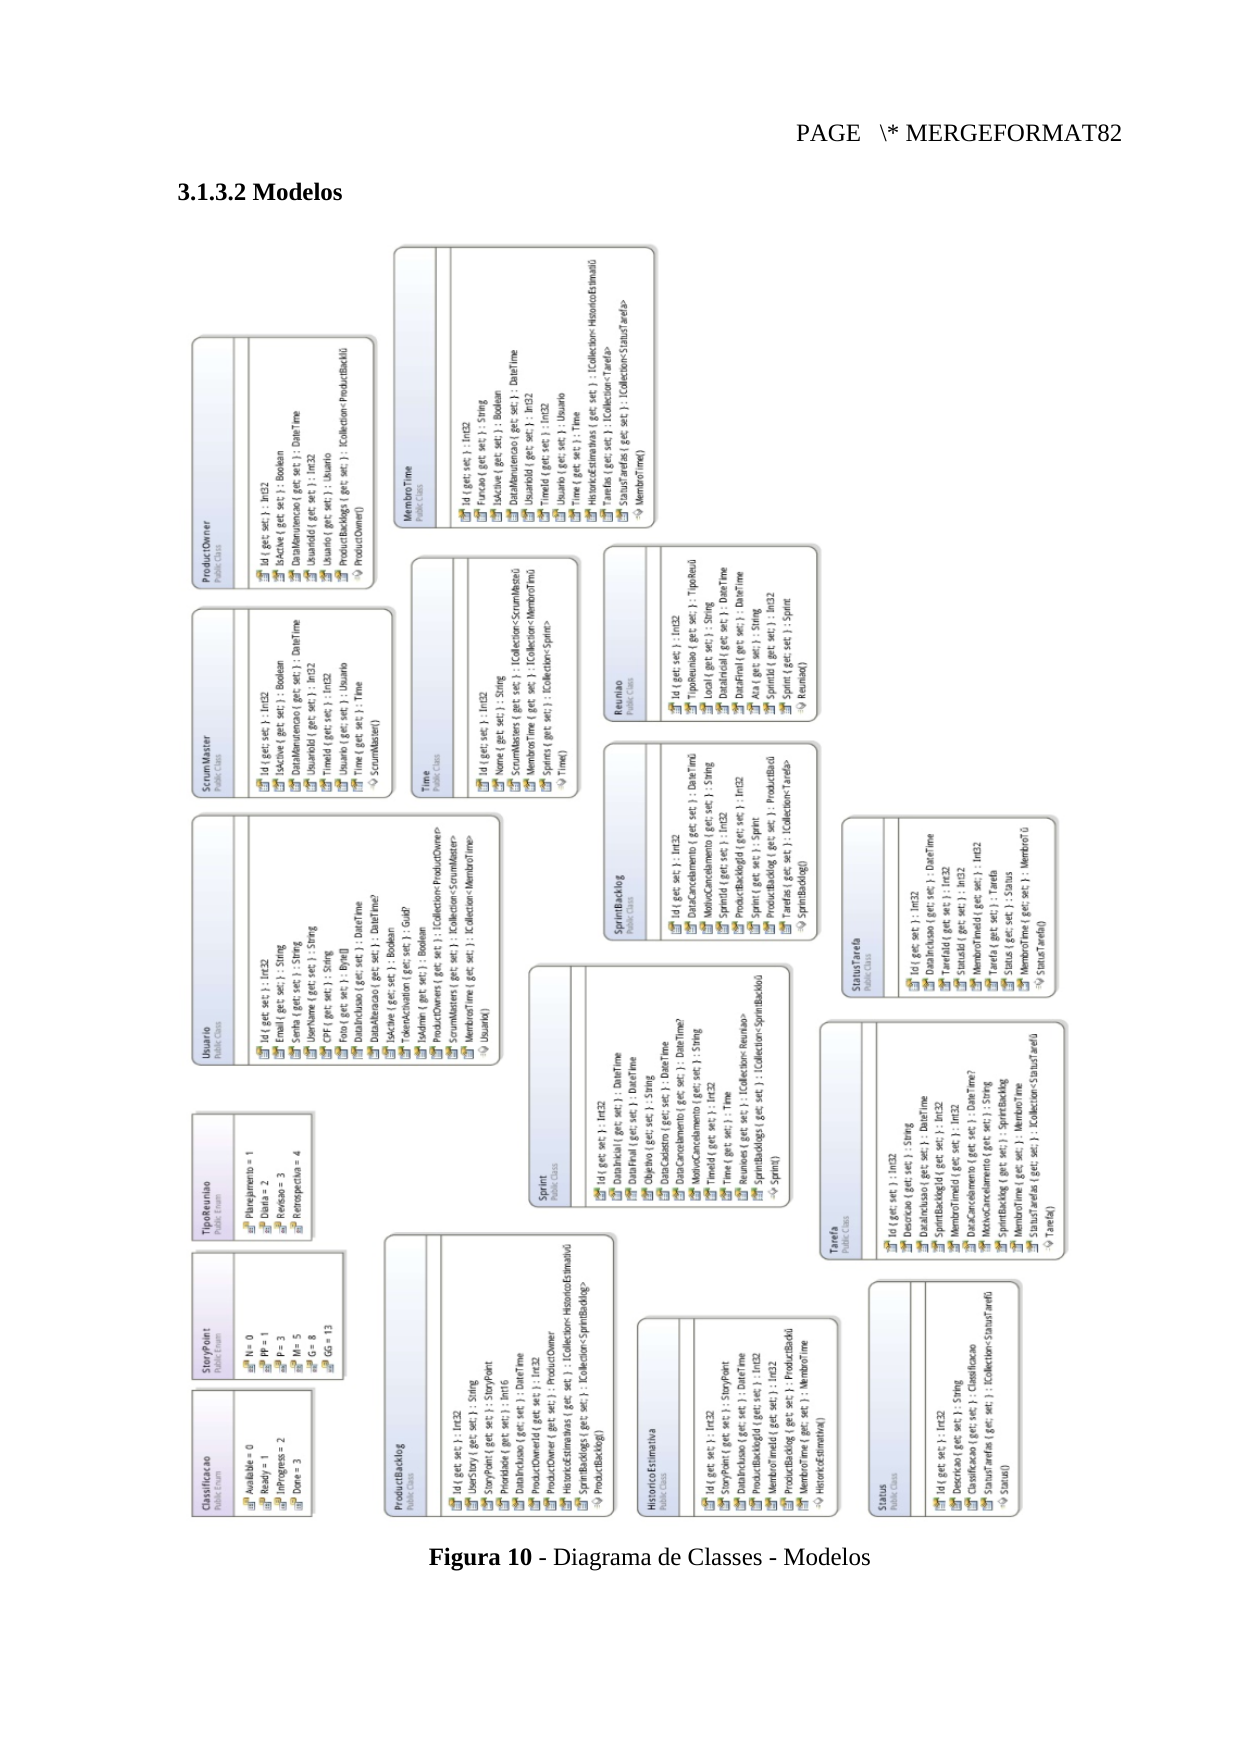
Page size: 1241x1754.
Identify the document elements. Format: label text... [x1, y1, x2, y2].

text Figura 10 - Diagrama de Classes - Modelos [177, 1542, 1122, 1571]
picture [180, 227, 1086, 1527]
subtitle Modelos [177, 177, 1122, 206]
